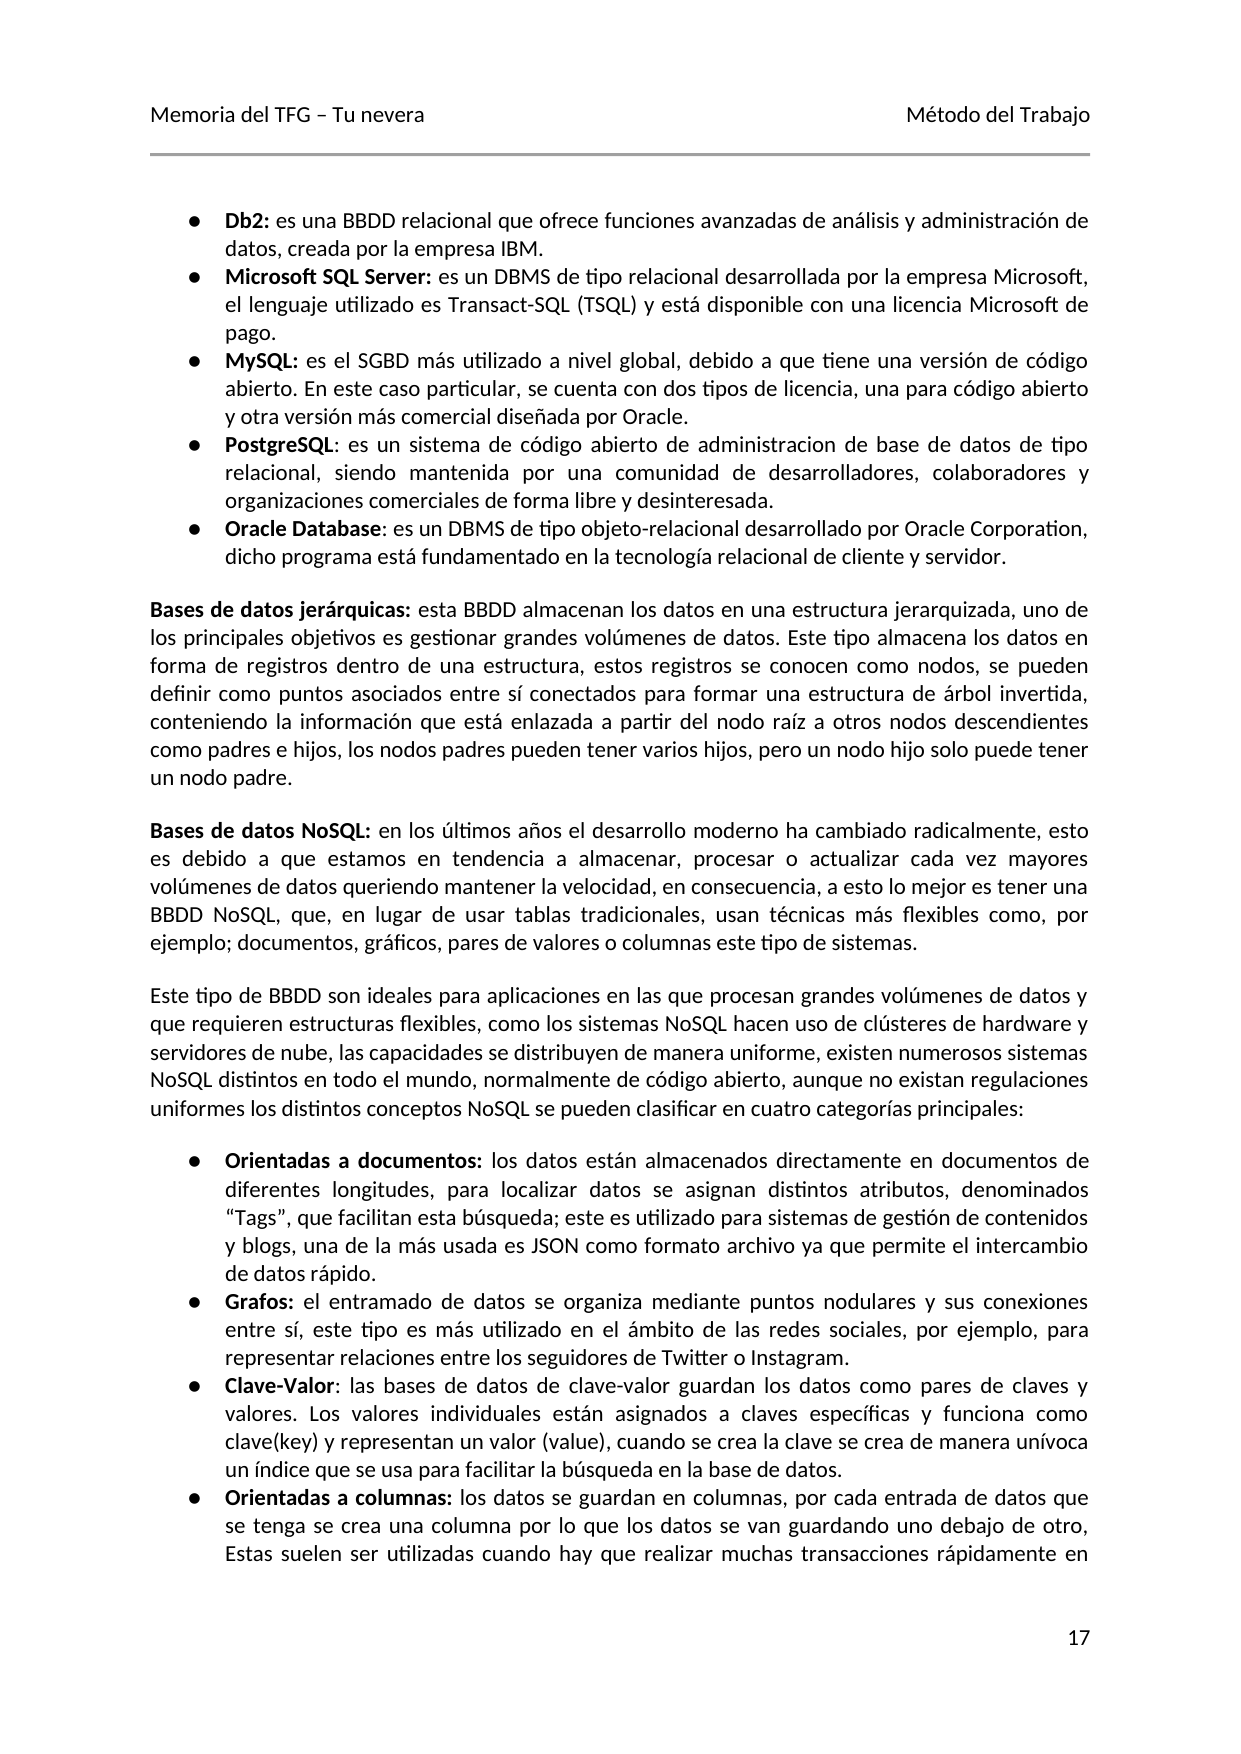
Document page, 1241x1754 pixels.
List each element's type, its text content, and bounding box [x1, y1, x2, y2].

list MySQL: es el SGBD más utilizado a nivel global, debido a que tiene una versión de código abierto. En este caso particular, se cuenta con dos tipos de licencia, una para código abierto y otra versión más comercial diseñada por Oracle. [187, 346, 1090, 430]
list Oracle Database: es un DBMS de tipo objeto-relacional desarrollado por Oracle Corporation, dicho programa está fundamentado en la tecnología relacional de cliente y servidor. [187, 514, 1090, 570]
list Grafos: el entramado de datos se organiza mediante puntos nodulares y sus conexiones entre sí, este tipo es más utilizado en el ámbito de las redes sociales, por ejemplo, para representar relaciones entre los seguidores de Twitter o Instagram. [187, 1287, 1090, 1371]
text Bases de datos NoSQL: en los últimos años el desarrollo moderno ha cambiado radicalmente, esto es debido a que estamos en tendencia a almacenar, procesar o actualizar cada vez mayores volúmenes de datos queriendo mantener la velocidad, en consecuencia, a esto lo mejor es tener una BBDD NoSQL, que, en lugar de usar tablas tradicionales, usan técnicas más flexibles como, por ejemplo; documentos, gráficos, pares de valores o columnas este tipo de sistemas. [150, 816, 1090, 957]
text Bases de datos jerárquicas: esta BBDD almacenan los datos en una estructura jerarquizada, uno de los principales objetivos es gestionar grandes volúmenes de datos. Este tipo almacena los datos en forma de registros dentro de una estructura, estos registros se conocen como nodos, se pueden definir como puntos asociados entre sí conectados para formar una estructura de árbol invertida, conteniendo la información que está enlazada a partir del nodo raíz a otros nodos descendientes como padres e hijos, los nodos padres pueden tener varios hijos, pero un nodo hijo solo puede tener un nodo padre. [150, 595, 1090, 791]
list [187, 1483, 1090, 1567]
list Microsoft SQL Server: es un DBMS de tipo relacional desarrollada por la empresa Microsoft, el lenguaje utilizado es Transact-SQL (TSQL) y está disponible con una licencia Microsoft de pago. [187, 262, 1090, 346]
text Este tipo de BBDD son ideales para aplicaciones en las que procesan grandes volúmenes de datos y que requieren estructuras flexibles, como los sistemas NoSQL hacen uso de clústeres de hardware y servidores de nube, las capacidades se distribuyen de manera uniforme, existen numerosos sistemas NoSQL distintos en todo el mundo, normalmente de código abierto, aunque no existan regulaciones uniformes los distintos conceptos NoSQL se pueden clasificar en cuatro categorías principales: [150, 982, 1090, 1122]
list PostgreSQL: es un sistema de código abierto de administracion de base de datos de tipo relacional, siendo mantenida por una comunidad de desarrolladores, colaboradores y organizaciones comerciales de forma libre y desinteresada. [187, 430, 1090, 514]
list Orientadas a documentos: los datos están almacenados directamente en documentos de diferentes longitudes, para localizar datos se asignan distintos atributos, denominados “Tags”, que facilitan esta búsqueda; este es utilizado para sistemas de gestión de contenidos y blogs, una de la más usada es JSON como formato archivo ya que permite el intercambio de datos rápido. [187, 1147, 1090, 1287]
list Db2: es una BBDD relacional que ofrece funciones avanzadas de análisis y administración de datos, creada por la empresa IBM. [187, 206, 1090, 262]
list Clave-Valor: las bases de datos de clave-valor guardan los datos como pares de claves y valores. Los valores individuales están asignados a claves específicas y funciona como clave(key) y representan un valor (value), cuando se crea la clave se crea de manera unívoca un índice que se usa para facilitar la búsqueda en la base de datos. [187, 1371, 1090, 1483]
